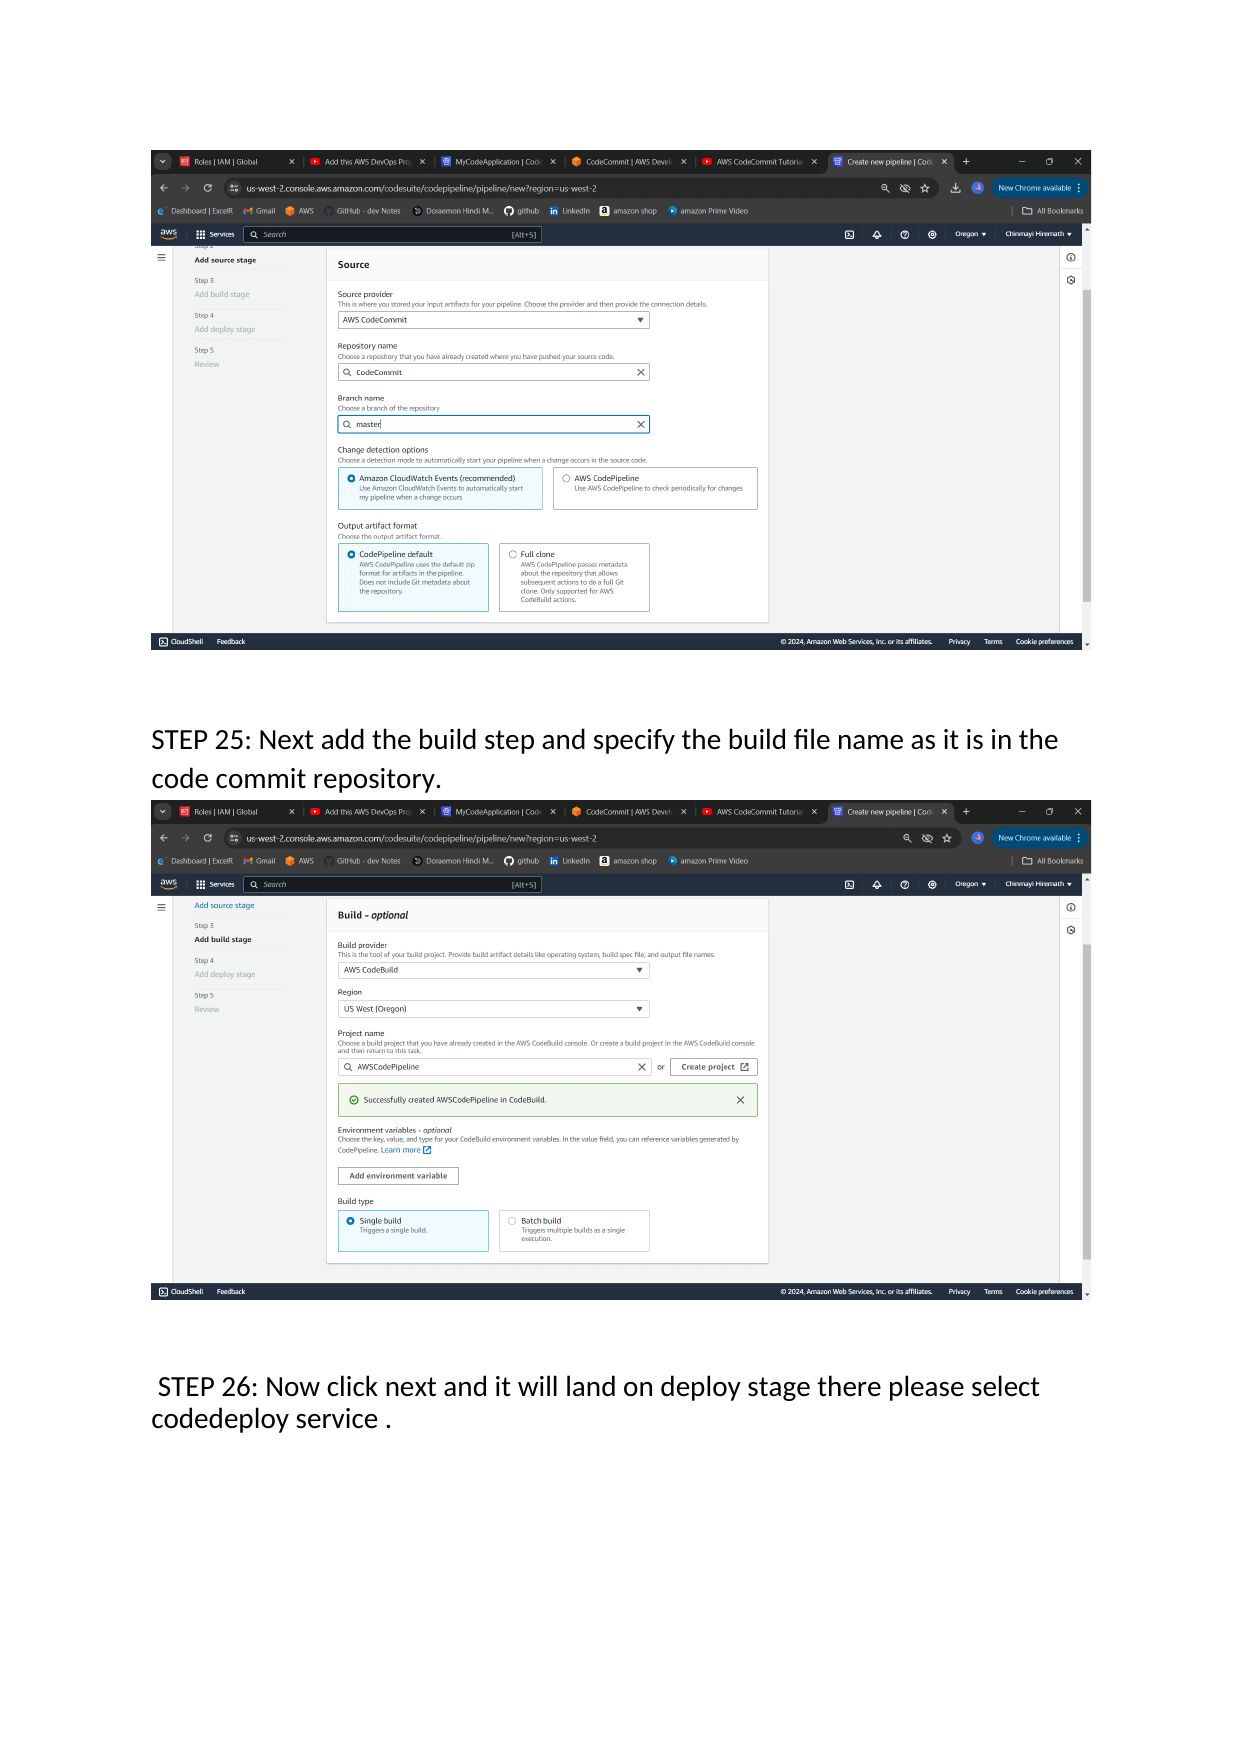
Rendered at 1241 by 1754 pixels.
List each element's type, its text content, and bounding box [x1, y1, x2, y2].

picture [151, 150, 1092, 650]
picture [151, 800, 1092, 1300]
text STEP 26: Now click next and it will land on deploy stage there please select codedeploy service . [151, 1371, 1090, 1435]
text STEP 25: Next add the build step and specify the build file name as it is in the code commit repository. [151, 721, 1090, 796]
